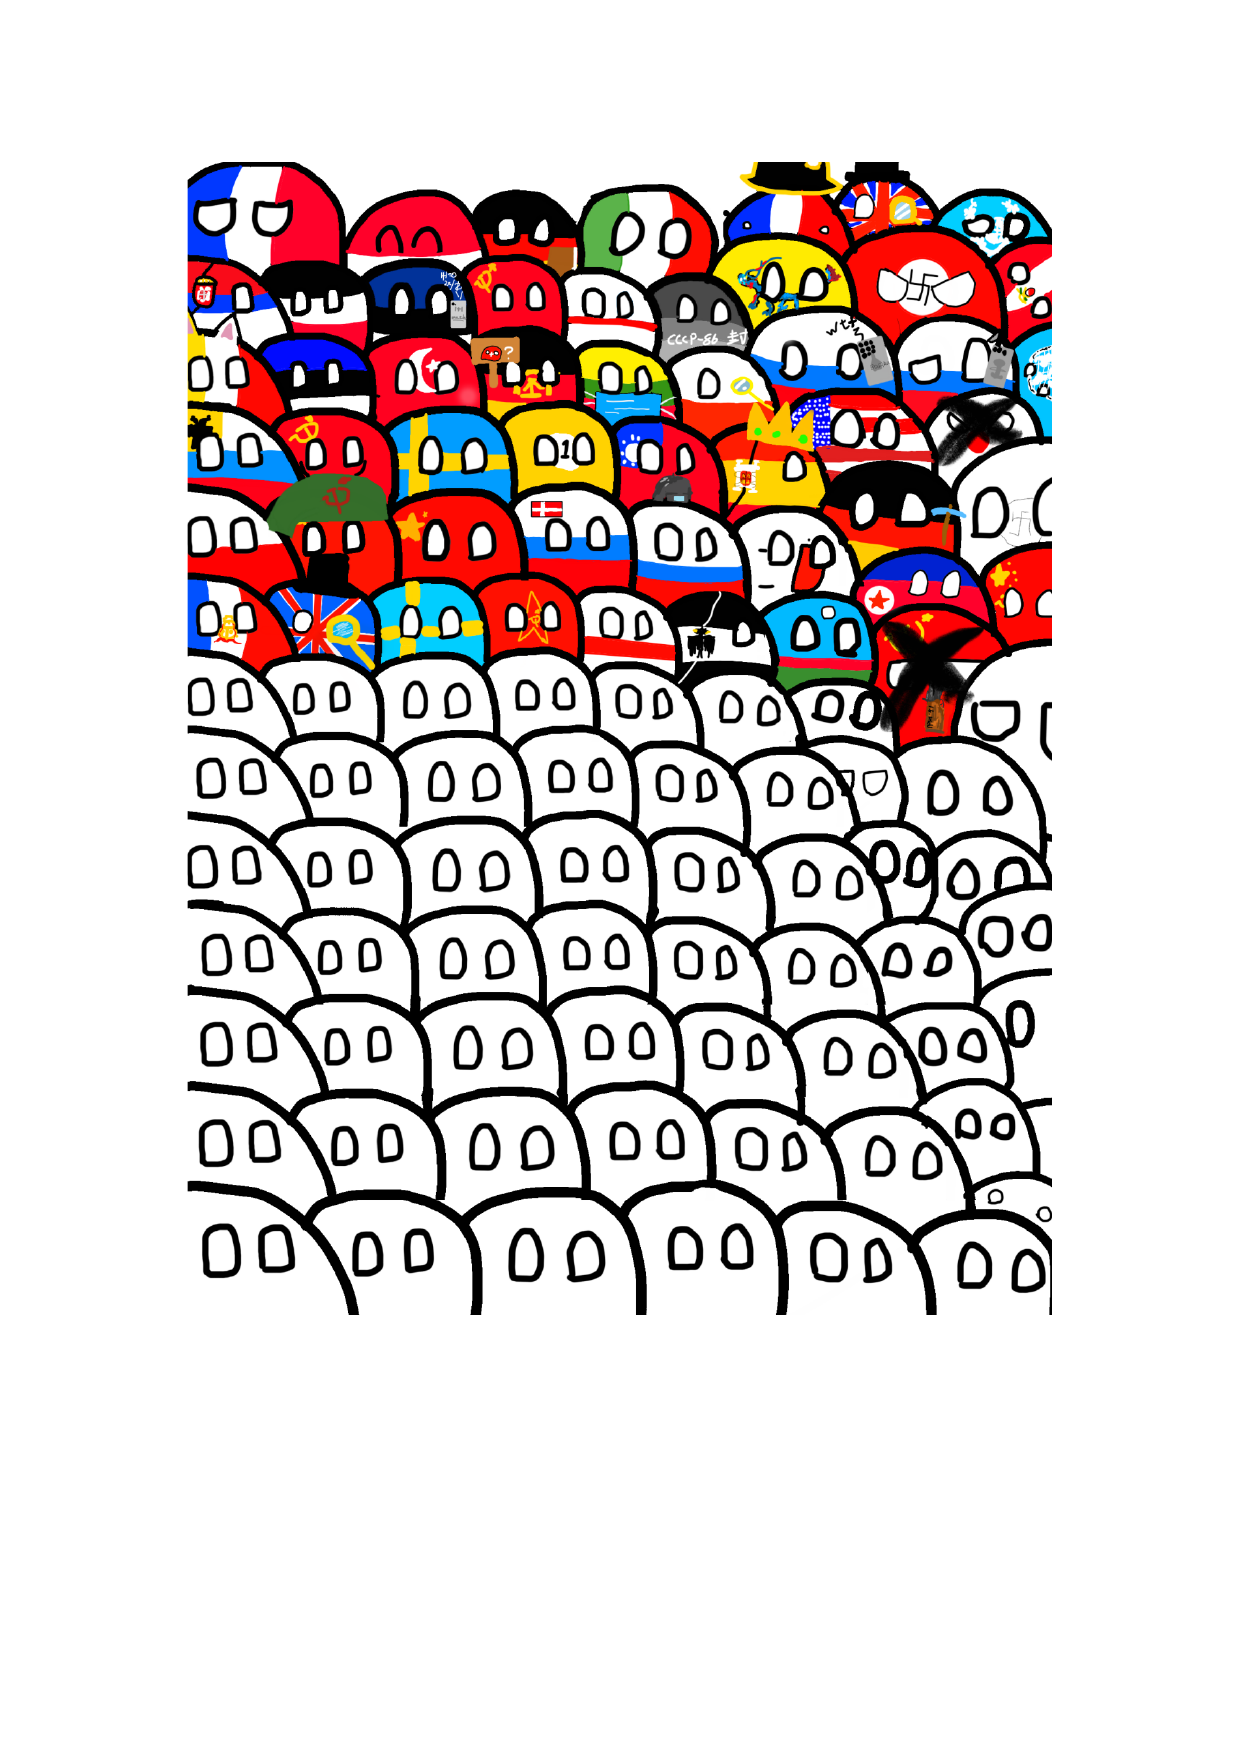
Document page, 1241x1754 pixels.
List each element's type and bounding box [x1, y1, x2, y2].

picture [1025, 346, 1052, 400]
picture [187, 162, 1052, 1315]
